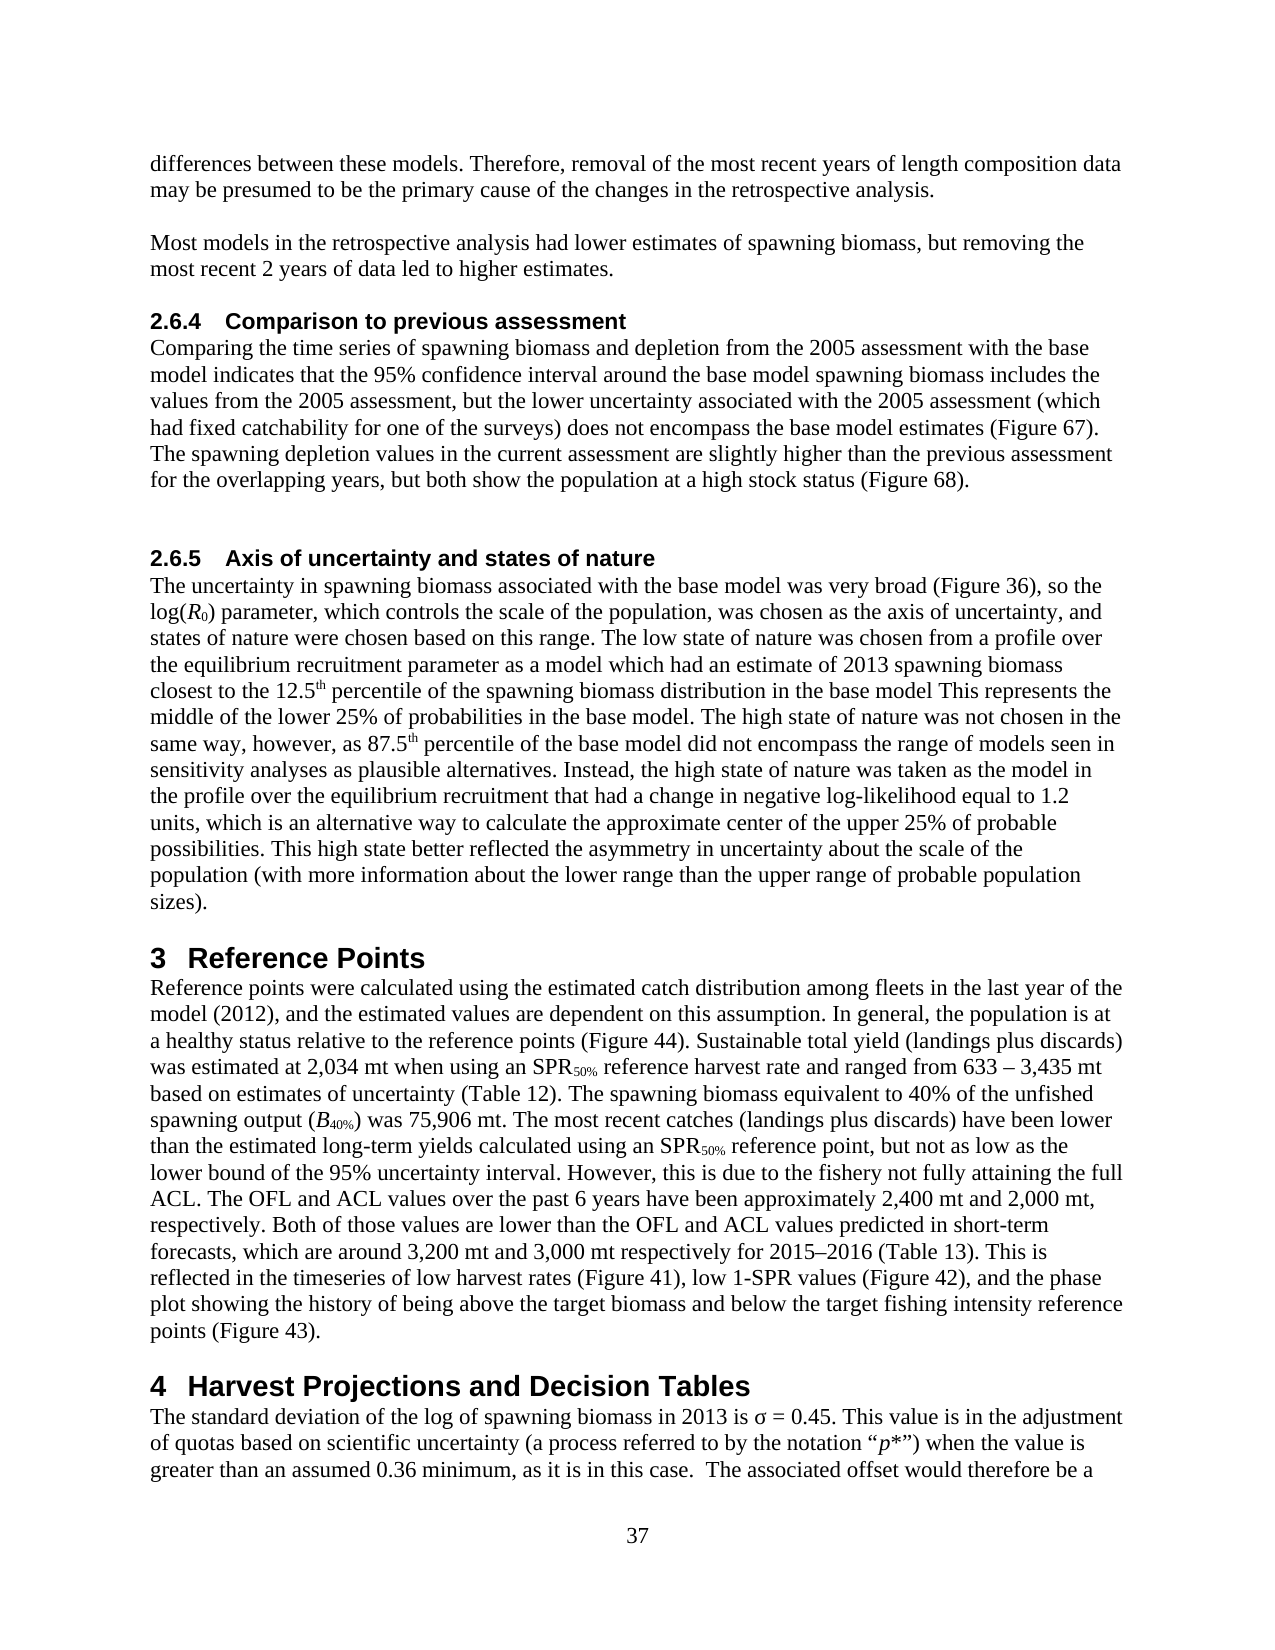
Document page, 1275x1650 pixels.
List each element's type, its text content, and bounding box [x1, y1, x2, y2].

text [150, 150, 1125, 203]
subtitle Harvest Projections and Decision Tables [150, 1369, 1125, 1403]
text Most models in the retrospective analysis had lower estimates of spawning biomass, but removing the most recent 2 years of data led to higher estimates. [150, 229, 1125, 282]
subtitle Comparison to previous assessment [150, 308, 1125, 334]
subtitle Reference Points [150, 941, 1125, 974]
text The uncertainty in spawning biomass associated with the base model was very broad (Figure 36), so the log(R0) parameter, which controls the scale of the population, was chosen as the axis of uncertainty, and states of nature were chosen based on this range. The low state of nature was chosen from a profile over the equilibrium recruitment parameter as a model which had an estimate of 2013 spawning biomass closest to the 12.5th percentile of the spawning biomass distribution in the base model This represents the middle of the lower 25% of probabilities in the base model. The high state of nature was not chosen in the same way, however, as 87.5th percentile of the base model did not encompass the range of models seen in sensitivity analyses as plausible alternatives. Instead, the high state of nature was taken as the model in the profile over the equilibrium recruitment that had a change in negative log-likelihood equal to 1.2 units, which is an alternative way to calculate the approximate center of the upper 25% of probable possibilities. This high state better reflected the asymmetry in uncertainty about the scale of the population (with more information about the lower range than the upper range of probable population sizes). [150, 572, 1125, 914]
text Comparing the time series of spawning biomass and depletion from the 2005 assessment with the base model indicates that the 95% confidence interval around the base model spawning biomass includes the values from the 2005 assessment, but the lower uncertainty associated with the 2005 assessment (which had fixed catchability for one of the surveys) does not encompass the base model estimates (Figure 67). The spawning depletion values in the current assessment are slightly higher than the previous assessment for the overlapping years, but both show the population at a high stock status (Figure 68). [150, 334, 1125, 493]
subtitle Axis of uncertainty and states of nature [150, 545, 1125, 572]
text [150, 1403, 1125, 1482]
text Reference points were calculated using the estimated catch distribution among fleets in the last year of the model (2012), and the estimated values are dependent on this assumption. In general, the population is at a healthy status relative to the reference points (Figure 44). Sustainable total yield (landings plus discards) was estimated at 2,034 mt when using an SPR50% reference harvest rate and ranged from 633 – 3,435 mt based on estimates of uncertainty (Table 12). The spawning biomass equivalent to 40% of the unfished spawning output (B40%) was 75,906 mt. The most recent catches (landings plus discards) have been lower than the estimated long-term yields calculated using an SPR50% reference point, but not as low as the lower bound of the 95% uncertainty interval. However, this is due to the fishery not fully attaining the full ACL. The OFL and ACL values over the past 6 years have been approximately 2,400 mt and 2,000 mt, respectively. Both of those values are lower than the OFL and ACL values predicted in short-term forecasts, which are around 3,200 mt and 3,000 mt respectively for 2015–2016 (Table 13). This is reflected in the timeseries of low harvest rates (Figure 41), low 1-SPR values (Figure 42), and the phase plot showing the history of being above the target biomass and below the target fishing intensity reference points (Figure 43). [150, 974, 1125, 1343]
